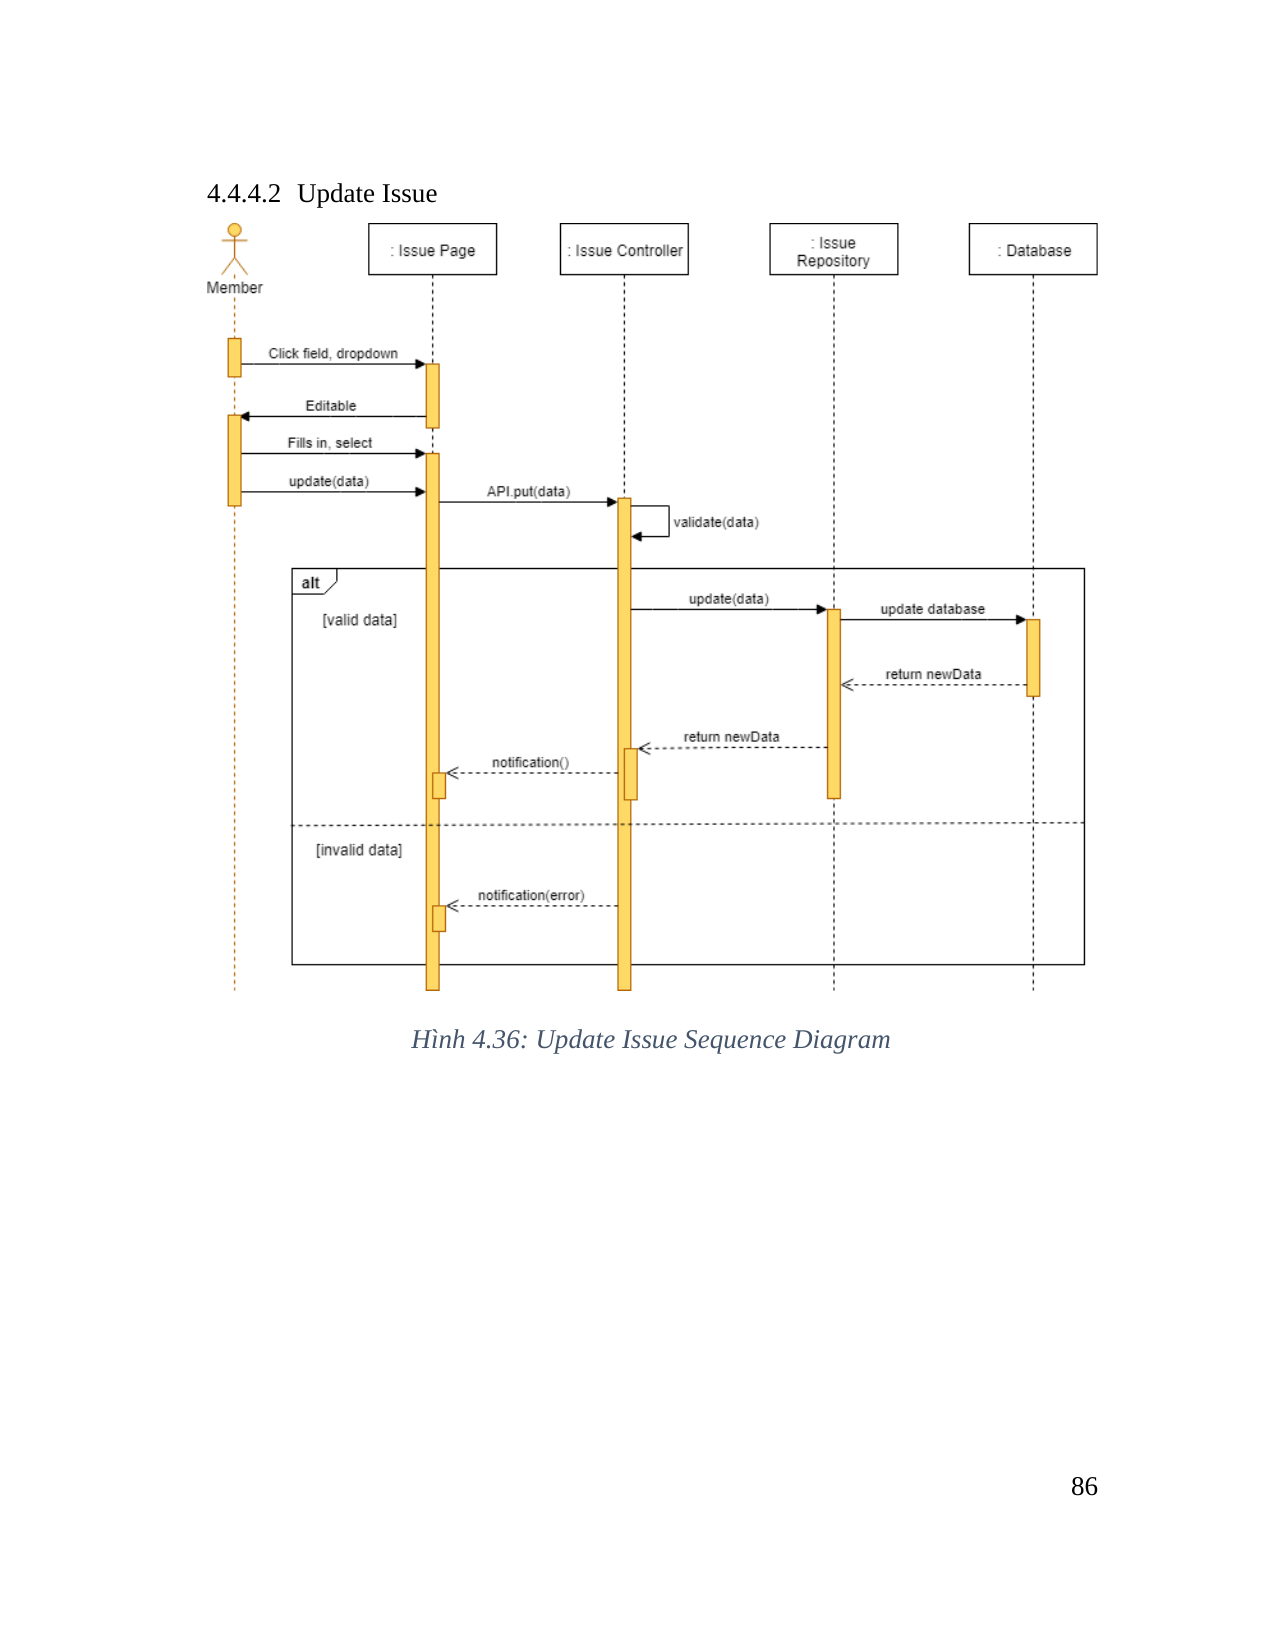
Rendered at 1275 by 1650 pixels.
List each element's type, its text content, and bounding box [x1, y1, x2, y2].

subtitle Update Issue [207, 177, 1098, 208]
picture [206, 223, 1098, 991]
